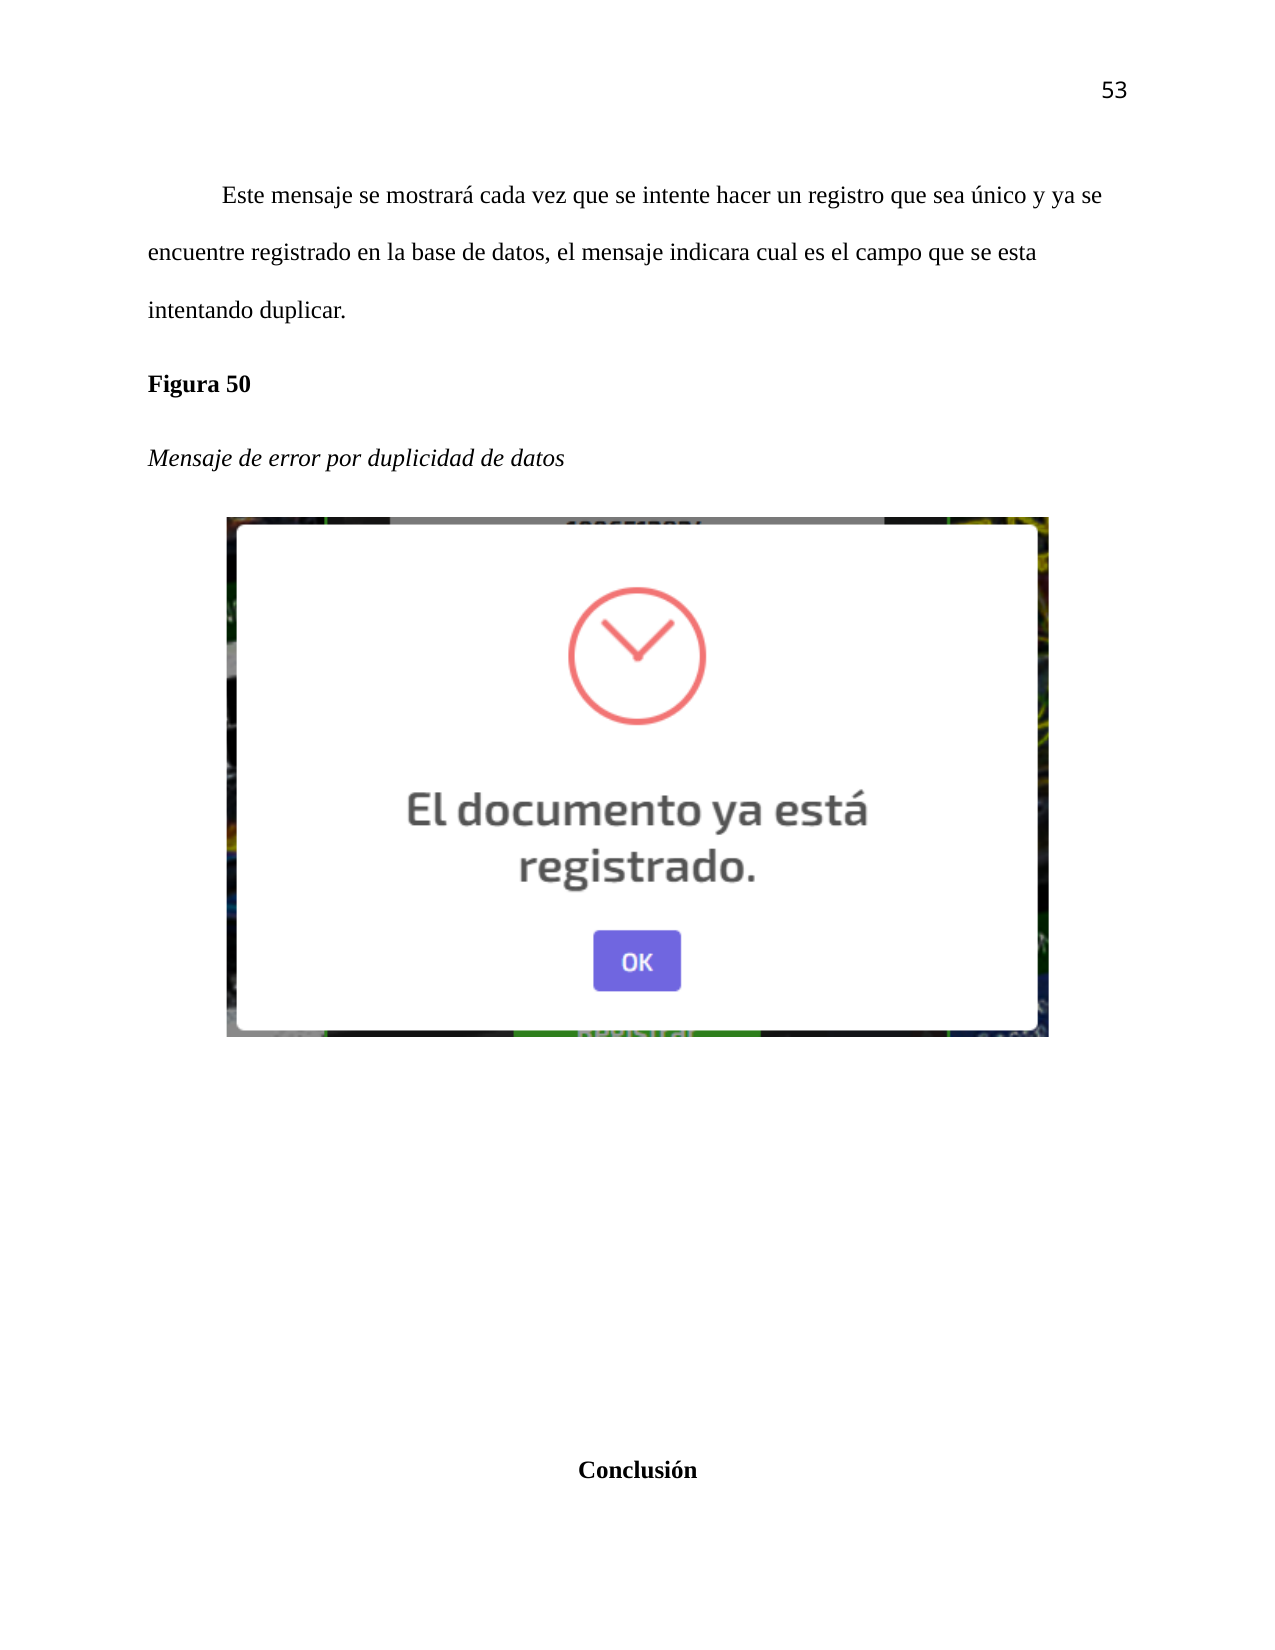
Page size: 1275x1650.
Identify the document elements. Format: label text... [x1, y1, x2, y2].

text Figura 50 [148, 369, 1127, 398]
text Conclusión [148, 1455, 1127, 1484]
text Este mensaje se mostrará cada vez que se intente hacer un registro que sea único y ya se encuentre registrado en la base de datos, el mensaje indicara cual es el campo que se esta intentando duplicar. [148, 180, 1127, 324]
picture [226, 517, 1049, 1037]
text Mensaje de error por duplicidad de datos [148, 443, 1127, 472]
